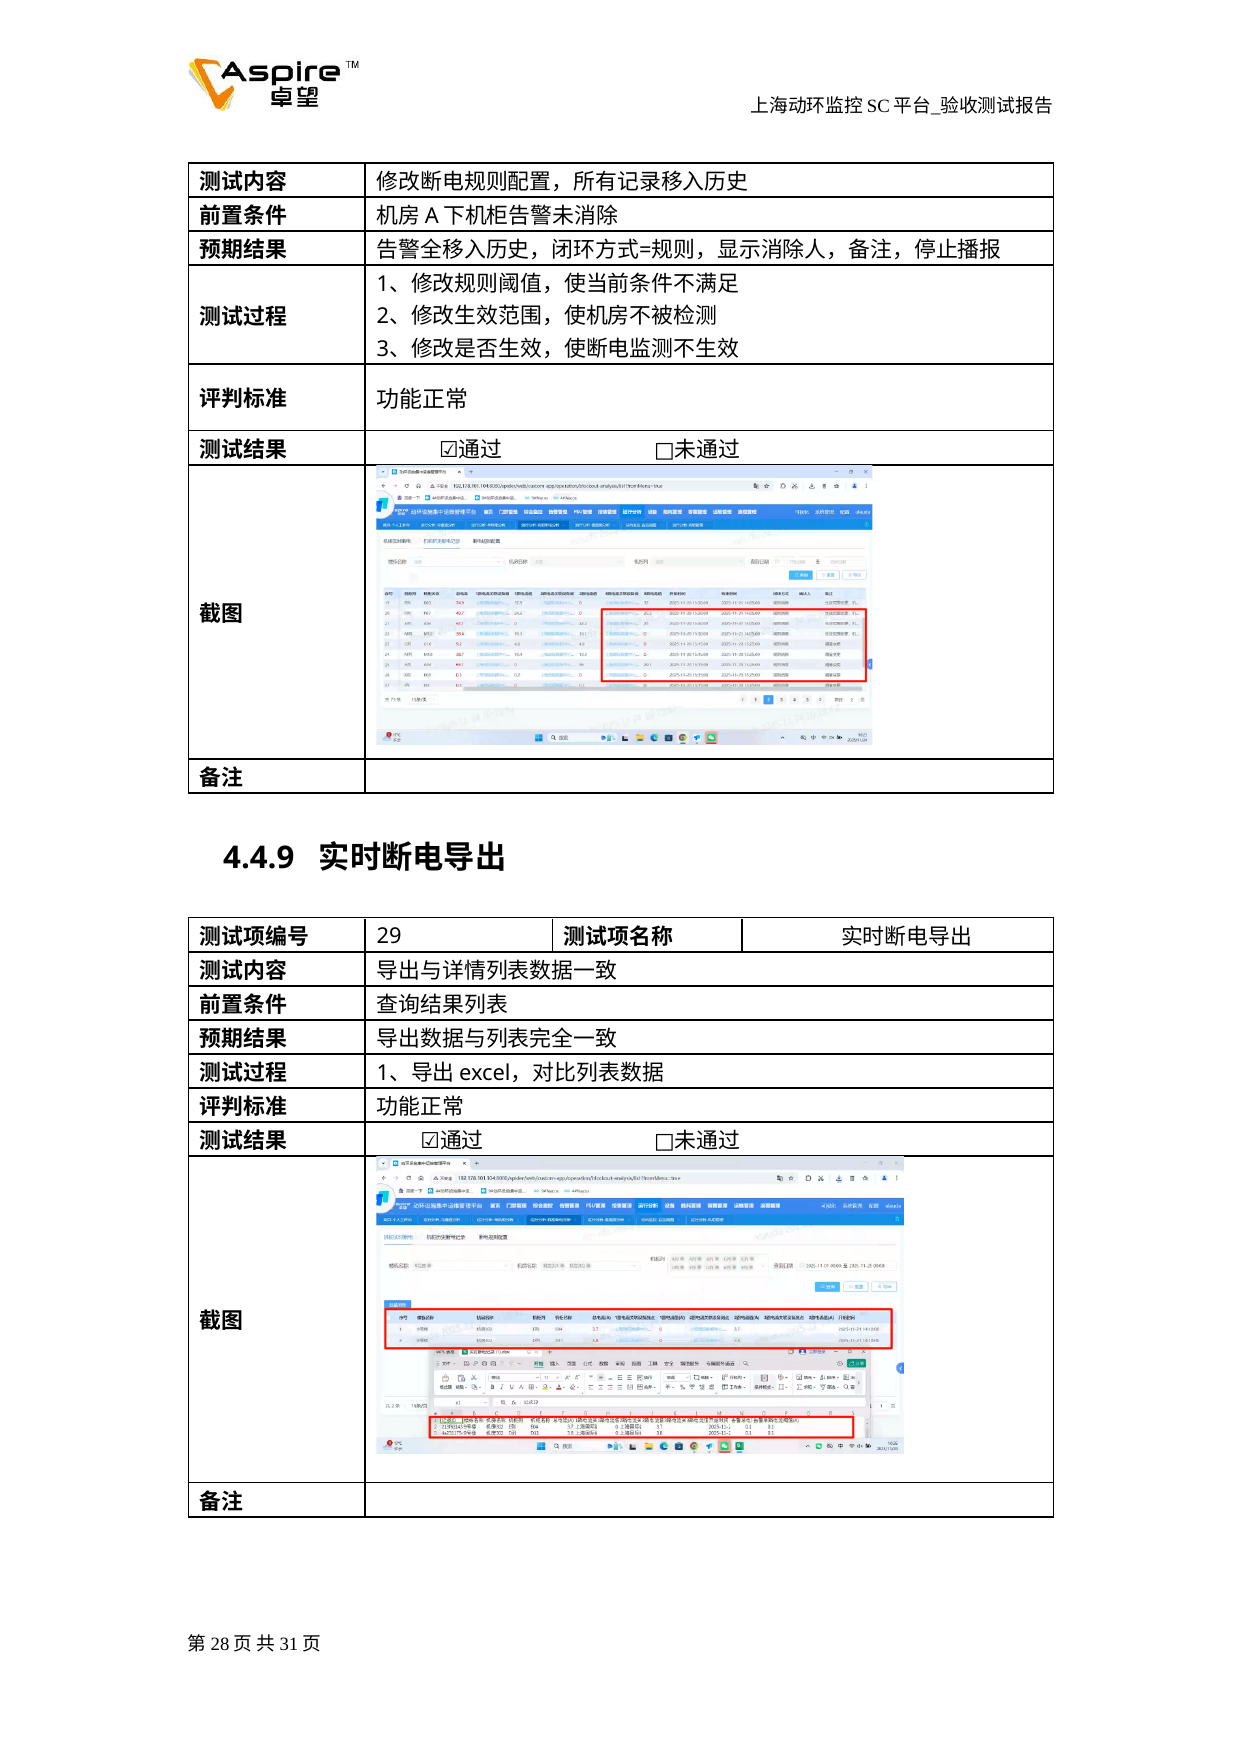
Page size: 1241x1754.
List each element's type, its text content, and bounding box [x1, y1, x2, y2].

table_cell 功能正常 [366, 365, 1053, 430]
table_cell [366, 1483, 1053, 1516]
table_cell 修改断电规则配置，所有记录移入历史 [366, 164, 1053, 196]
table_cell ☑通过 □未通过 [366, 1123, 1053, 1155]
table_cell 测试过程 [189, 266, 364, 363]
table_header 29 [366, 918, 552, 951]
table_cell 前置条件 [189, 987, 364, 1019]
table_header 测试项名称 [553, 918, 742, 951]
table_cell 前置条件 [189, 198, 364, 230]
table_cell 备注 [189, 1483, 364, 1516]
picture [376, 465, 873, 745]
table_cell 导出数据与列表完全一致 [366, 1021, 1053, 1053]
subtitle 实时断电导出 [223, 823, 1053, 888]
table_cell [366, 760, 1053, 792]
table_cell 修改规则阈值，使当前条件不满足 修改生效范围，使机房不被检测 修改是否生效，使断电监测不生效 [366, 266, 1053, 363]
table_cell 测试过程 [189, 1055, 364, 1087]
table_cell 功能正常 [366, 1089, 1053, 1121]
table_cell 评判标准 [189, 365, 364, 430]
picture [376, 1156, 904, 1454]
table_cell ☑通过 □未通过 [366, 431, 1053, 464]
table_cell 预期结果 [189, 232, 364, 264]
table_cell 预期结果 [189, 1021, 364, 1053]
table_cell 查询结果列表 [366, 987, 1053, 1019]
table_cell 测试结果 [189, 1123, 364, 1155]
table_header 实时断电导出 [743, 918, 1053, 951]
table_cell 导出excel，对比列表数据 [366, 1055, 1053, 1087]
picture [186, 55, 361, 112]
table_cell 评判标准 [189, 1089, 364, 1121]
table_cell 截图 [189, 466, 364, 758]
table_cell 机房A下机柜告警未消除 [366, 198, 1053, 230]
table_cell 测试内容 [189, 164, 364, 196]
table_cell [366, 1157, 1053, 1482]
table_cell 测试内容 [189, 953, 364, 985]
table_cell 测试结果 [189, 431, 364, 464]
table_cell 告警全移入历史，闭环方式=规则，显示消除人，备注，停止播报 [366, 232, 1053, 264]
table_cell 导出与详情列表数据一致 [366, 953, 1053, 985]
table_cell [366, 466, 1053, 758]
table_cell 备注 [189, 760, 364, 792]
table_header 测试项编号 [189, 918, 365, 951]
table_cell 截图 [189, 1157, 364, 1482]
